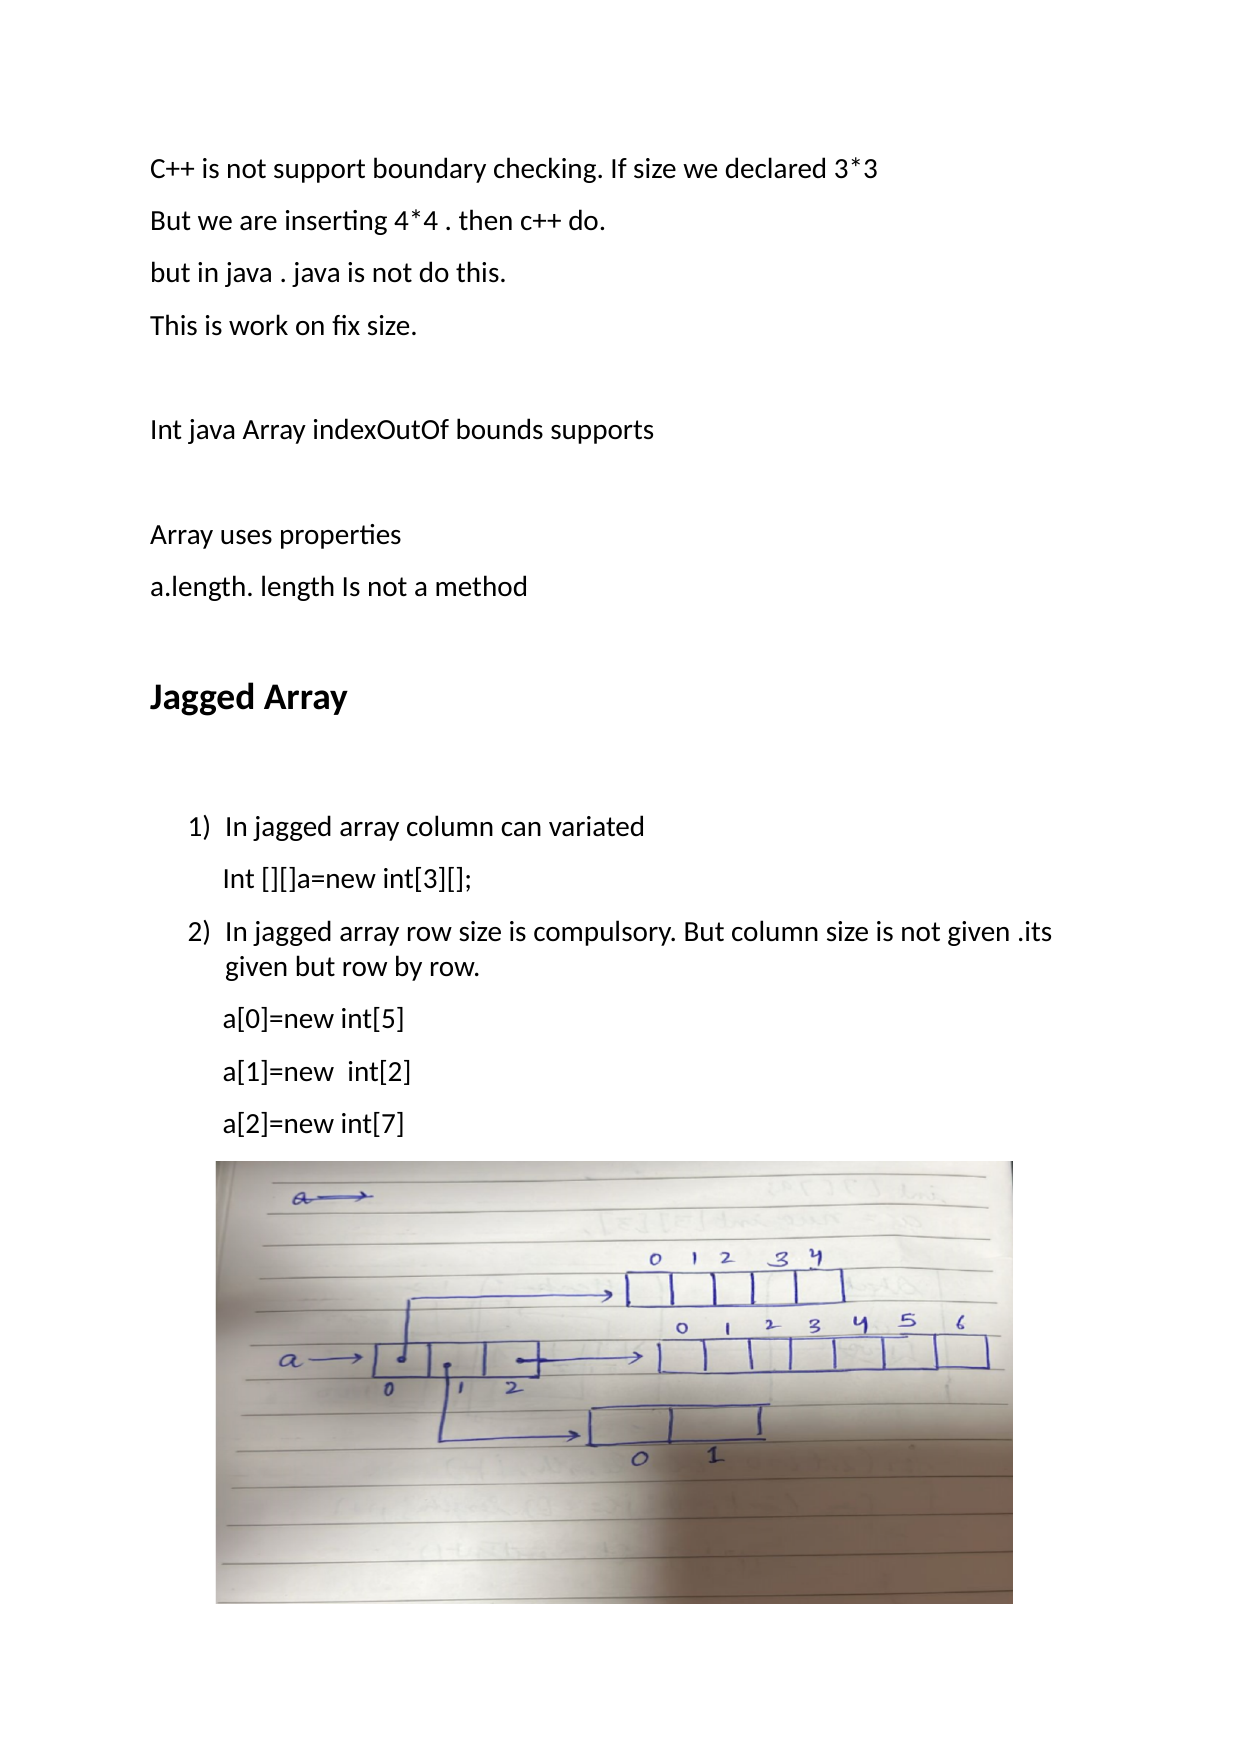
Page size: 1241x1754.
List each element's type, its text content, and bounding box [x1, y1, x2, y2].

text This is work on fix size. [150, 307, 1090, 342]
text a[1]=new int[2] [150, 1053, 1090, 1088]
text Jagged Array [150, 673, 1090, 719]
text a[0]=new int[5] [150, 1001, 1090, 1036]
text a[2]=new int[7] [150, 1105, 1090, 1141]
text Array uses properties [150, 516, 1090, 552]
text C++ is not support boundary checking. If size we declared 3*3 [150, 150, 1090, 186]
list In jagged array row size is compulsory. But column size is not given .its given but row by row. [187, 913, 1090, 984]
text Int [][]a=new int[3][]; [150, 860, 1090, 896]
text But we are inserting 4*4 . then c++ do. [150, 202, 1090, 238]
text Int java Array indexOutOf bounds supports [150, 411, 1090, 447]
text a.length. length Is not a method [150, 568, 1090, 604]
list In jagged array column can variated [187, 808, 1090, 844]
picture [217, 1161, 1012, 1604]
text but in java . java is not do this. [150, 254, 1090, 290]
